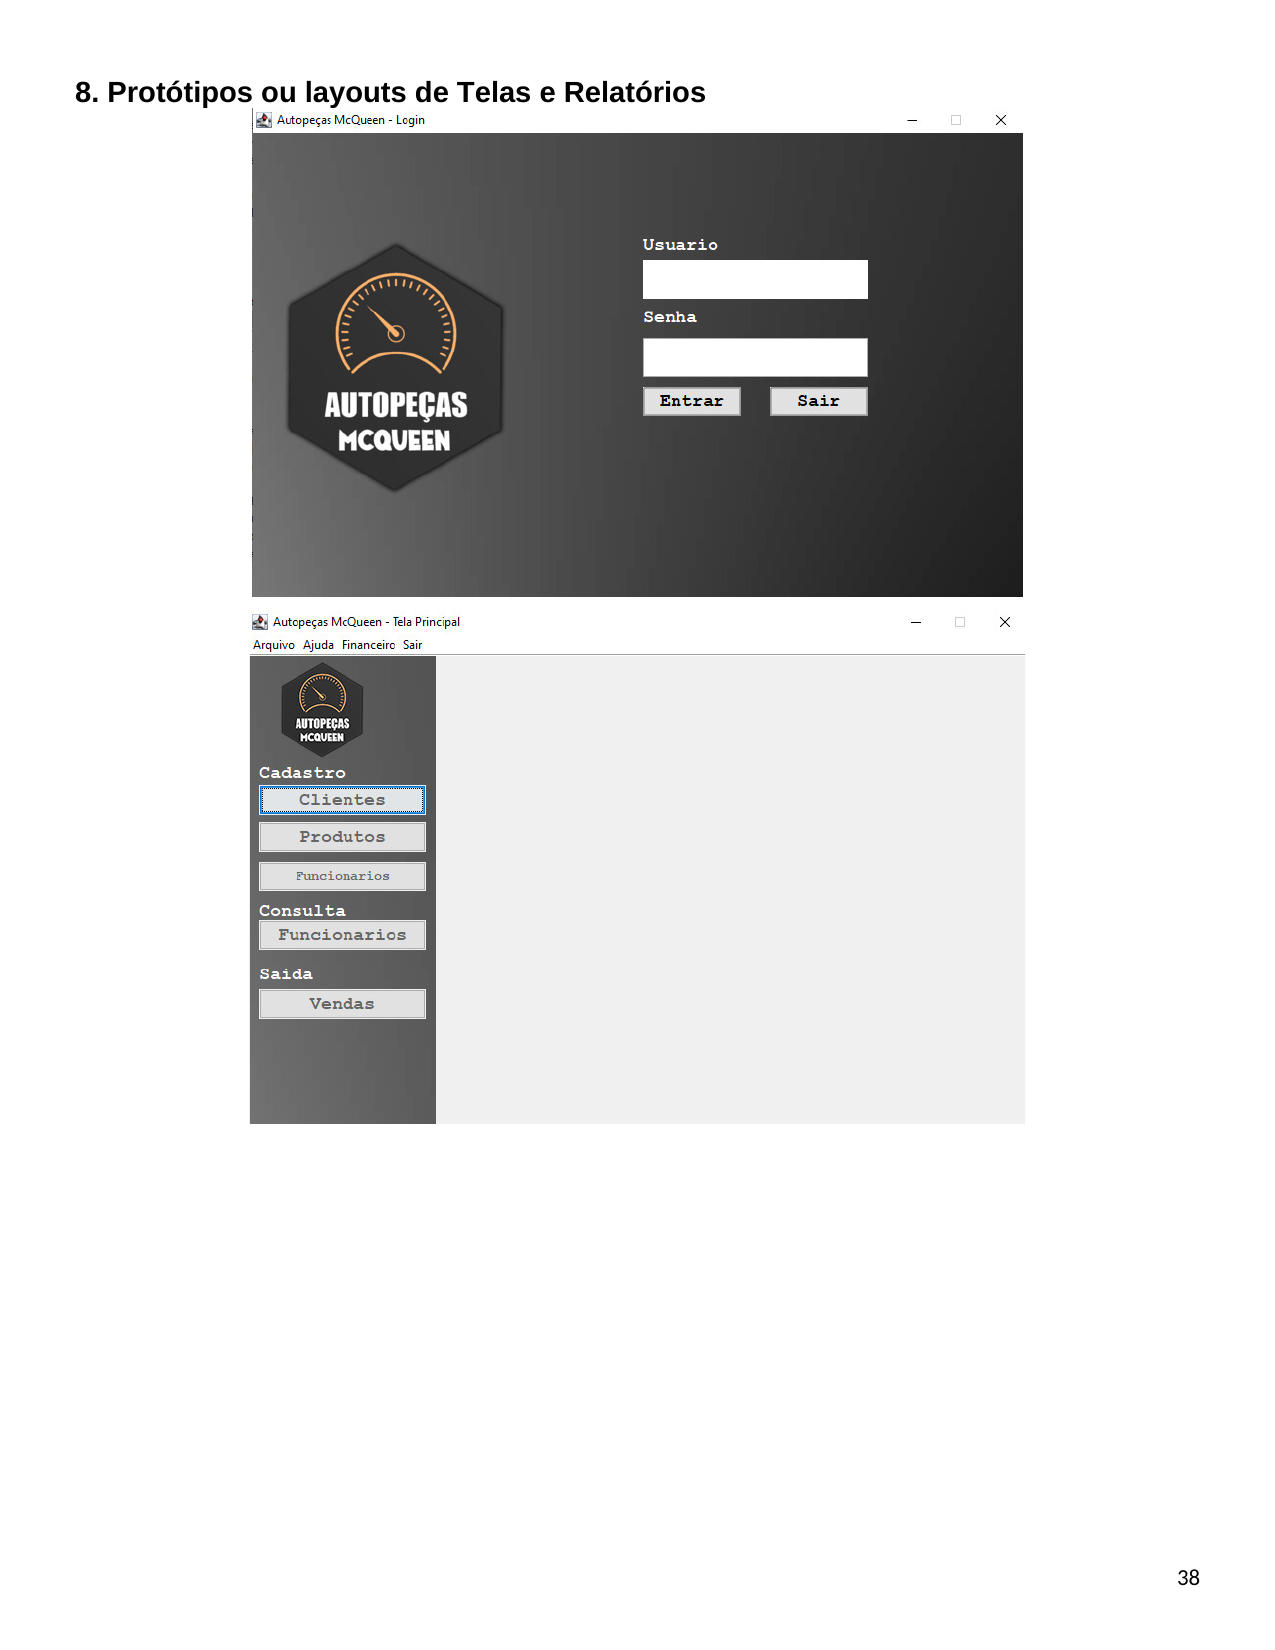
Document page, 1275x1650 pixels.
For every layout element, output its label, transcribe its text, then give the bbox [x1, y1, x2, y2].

picture [249, 610, 1026, 1124]
picture [252, 108, 1023, 597]
subtitle 8. Protótipos ou layouts de Telas e Relatórios [75, 75, 1200, 108]
